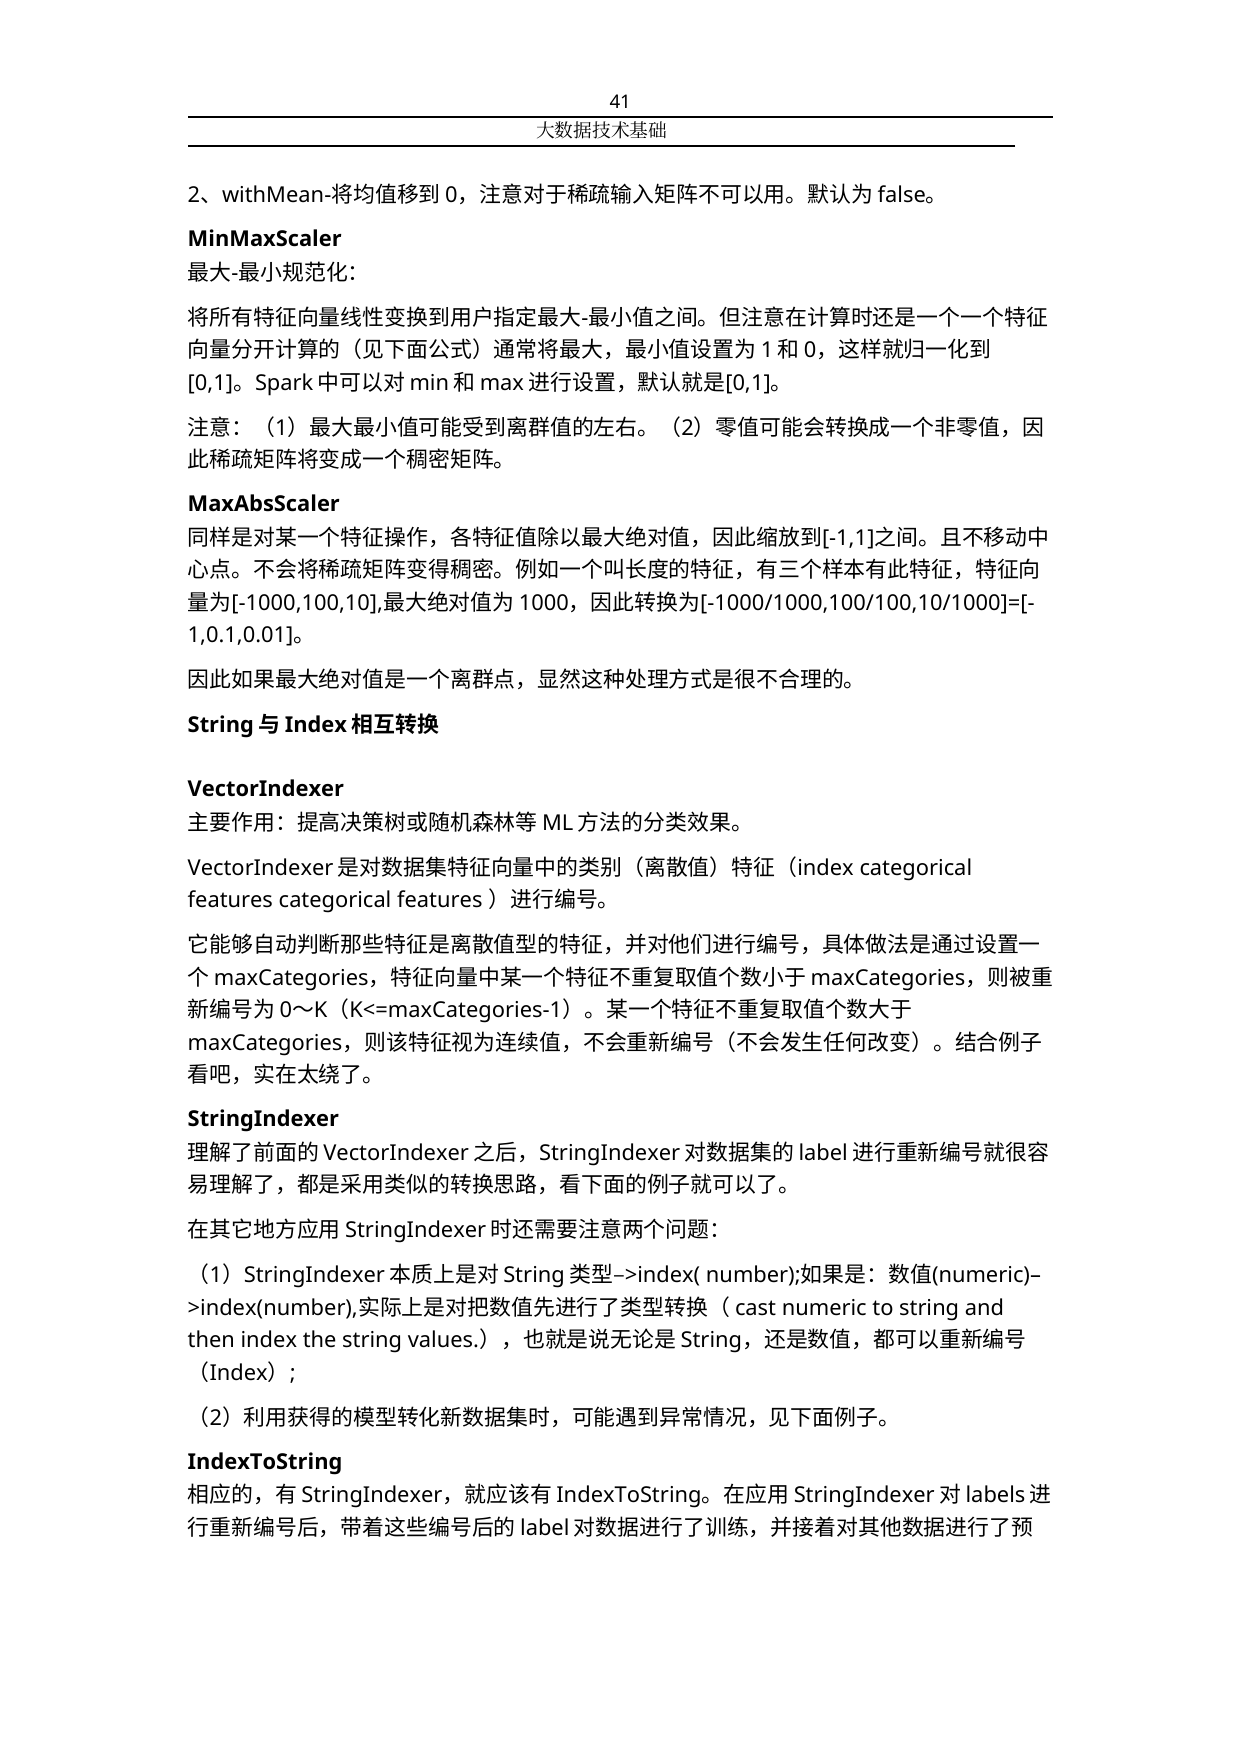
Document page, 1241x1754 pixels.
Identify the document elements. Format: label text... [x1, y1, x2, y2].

text 理解了前面的VectorIndexer之后，StringIndexer对数据集的label进行重新编号就很容易理解了，都是采用类似的转换思路，看下面的例子就可以了。 [187, 1134, 1053, 1199]
text 因此如果最大绝对值是一个离群点，显然这种处理方式是很不合理的。 [187, 662, 1053, 694]
text MaxAbsScaler [187, 487, 1053, 519]
text 注意：（1）最大最小值可能受到离群值的左右。（2）零值可能会转换成一个非零值，因此稀疏矩阵将变成一个稠密矩阵。 [187, 409, 1053, 474]
text 它能够自动判断那些特征是离散值型的特征，并对他们进行编号，具体做法是通过设置一个maxCategories，特征向量中某一个特征不重复取值个数小于maxCategories，则被重新编号为0～K（K<=maxCategories-1）。某一个特征不重复取值个数大于maxCategories，则该特征视为连续值，不会重新编号（不会发生任何改变）。结合例子看吧，实在太绕了。 [187, 927, 1053, 1089]
text MinMaxScaler [187, 222, 1053, 254]
text 2、withMean-将均值移到0，注意对于稀疏输入矩阵不可以用。默认为false。 [187, 177, 1053, 209]
text IndexToString [187, 1444, 1053, 1477]
text 主要作用：提高决策树或随机森林等ML方法的分类效果。 [187, 804, 1053, 837]
text 在其它地方应用StringIndexer时还需要注意两个问题： [187, 1212, 1053, 1244]
text VectorIndexer是对数据集特征向量中的类别（离散值）特征（index categorical features categorical features ）进行编号。 [187, 849, 1053, 914]
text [187, 1477, 1053, 1542]
text String与Index相互转换 [187, 707, 1053, 739]
text 同样是对某一个特征操作，各特征值除以最大绝对值，因此缩放到[-1,1]之间。且不移动中心点。不会将稀疏矩阵变得稠密。例如一个叫长度的特征，有三个样本有此特征，特征向量为[-1000,100,10],最大绝对值为1000，因此转换为[-1000/1000,100/100,10/1000]=[-1,0.1,0.01]。 [187, 519, 1053, 649]
text （1）StringIndexer本质上是对String类型–>index( number);如果是：数值(numeric)–>index(number),实际上是对把数值先进行了类型转换（ cast numeric to string and then index the string values.），也就是说无论是String，还是数值，都可以重新编号（Index）; [187, 1257, 1053, 1387]
text 最大-最小规范化： [187, 254, 1053, 287]
text （2）利用获得的模型转化新数据集时，可能遇到异常情况，见下面例子。 [187, 1399, 1053, 1432]
text StringIndexer [187, 1102, 1053, 1134]
text VectorIndexer [187, 772, 1053, 804]
text 将所有特征向量线性变换到用户指定最大-最小值之间。但注意在计算时还是一个一个特征向量分开计算的（见下面公式）通常将最大，最小值设置为1和0，这样就归一化到[0,1]。Spark中可以对min和max进行设置，默认就是[0,1]。 [187, 299, 1053, 397]
